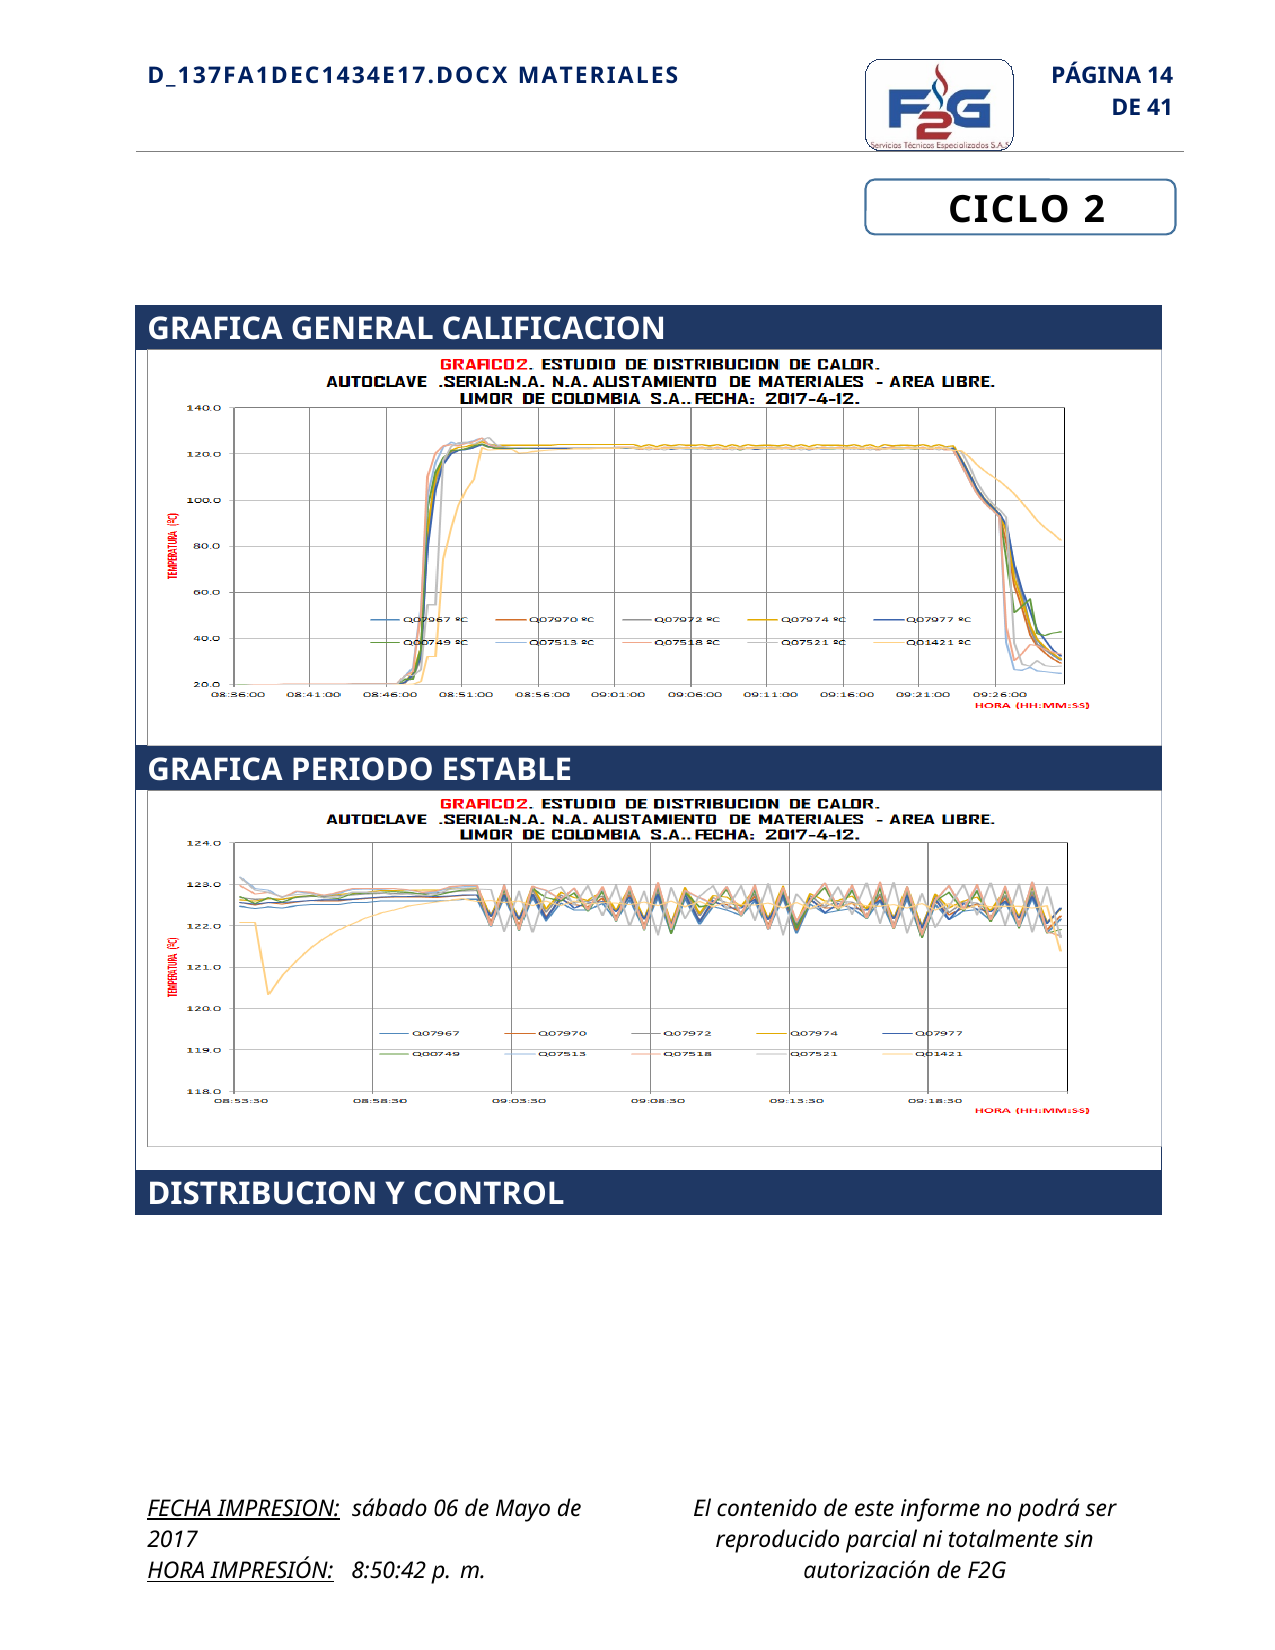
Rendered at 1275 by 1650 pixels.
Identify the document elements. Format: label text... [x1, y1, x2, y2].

table_cell [136, 790, 1161, 1170]
table_cell GRAFICA PERIODO ESTABLE [136, 746, 1161, 789]
picture [147, 790, 1162, 1147]
picture [147, 349, 1162, 746]
table_header GRAFICA GENERAL CALIFICACION [136, 306, 1161, 349]
table_cell [136, 350, 147, 745]
table_cell DISTRIBUCION Y CONTROL [136, 1171, 1161, 1214]
picture [865, 59, 1013, 150]
